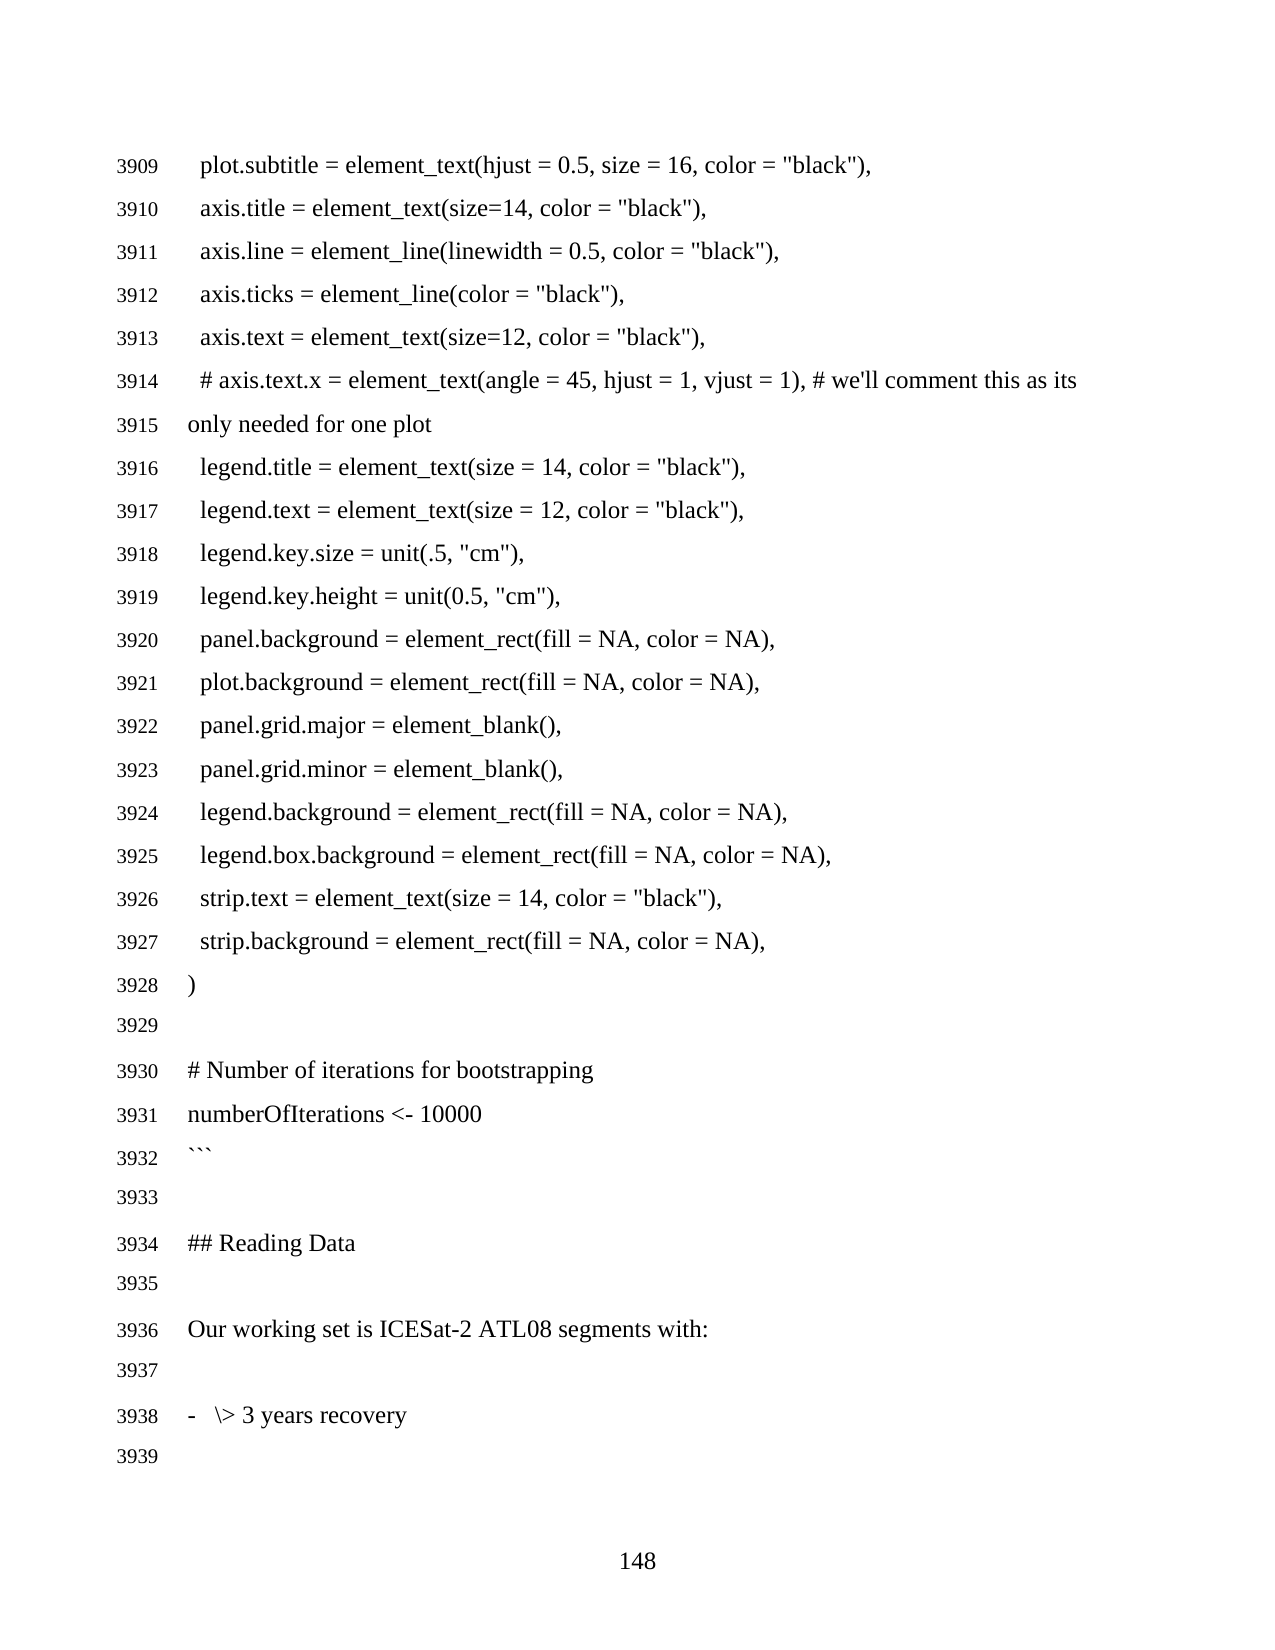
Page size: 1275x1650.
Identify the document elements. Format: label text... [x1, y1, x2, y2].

text panel.grid.major = element_blank(), [187, 711, 1087, 739]
text panel.background = element_rect(fill = NA, color = NA), [187, 624, 1087, 653]
text panel.grid.minor = element_blank(), [187, 754, 1087, 782]
text legend.box.background = element_rect(fill = NA, color = NA), [187, 840, 1087, 869]
text Our working set is ICESat-2 ATL08 segments with: [187, 1314, 1087, 1343]
text plot.background = element_rect(fill = NA, color = NA), [187, 667, 1087, 696]
text strip.background = element_rect(fill = NA, color = NA), [187, 926, 1087, 955]
text legend.key.size = unit(.5, "cm"), [187, 538, 1087, 567]
text legend.text = element_text(size = 12, color = "black"), [187, 495, 1087, 524]
text # axis.text.x = element_text(angle = 45, hjust = 1, vjust = 1), # we'll comment this as its only needed for one plot [187, 366, 1087, 437]
text legend.title = element_text(size = 14, color = "black"), [187, 452, 1087, 481]
text ``` [187, 1142, 1087, 1171]
text - \> 3 years recovery [187, 1401, 1087, 1429]
text axis.line = element_line(linewidth = 0.5, color = "black"), [187, 236, 1087, 265]
text ) [187, 969, 1087, 998]
text plot.subtitle = element_text(hjust = 0.5, size = 16, color = "black"), [187, 150, 1087, 179]
text legend.key.height = unit(0.5, "cm"), [187, 581, 1087, 610]
text strip.text = element_text(size = 14, color = "black"), [187, 883, 1087, 912]
text axis.text = element_text(size=12, color = "black"), [187, 322, 1087, 351]
text axis.ticks = element_line(color = "black"), [187, 279, 1087, 308]
text # Number of iterations for bootstrapping [187, 1056, 1087, 1084]
text ## Reading Data [187, 1228, 1087, 1257]
text legend.background = element_rect(fill = NA, color = NA), [187, 797, 1087, 826]
text axis.title = element_text(size=14, color = "black"), [187, 193, 1087, 222]
text numberOfIterations <- 10000 [187, 1099, 1087, 1127]
